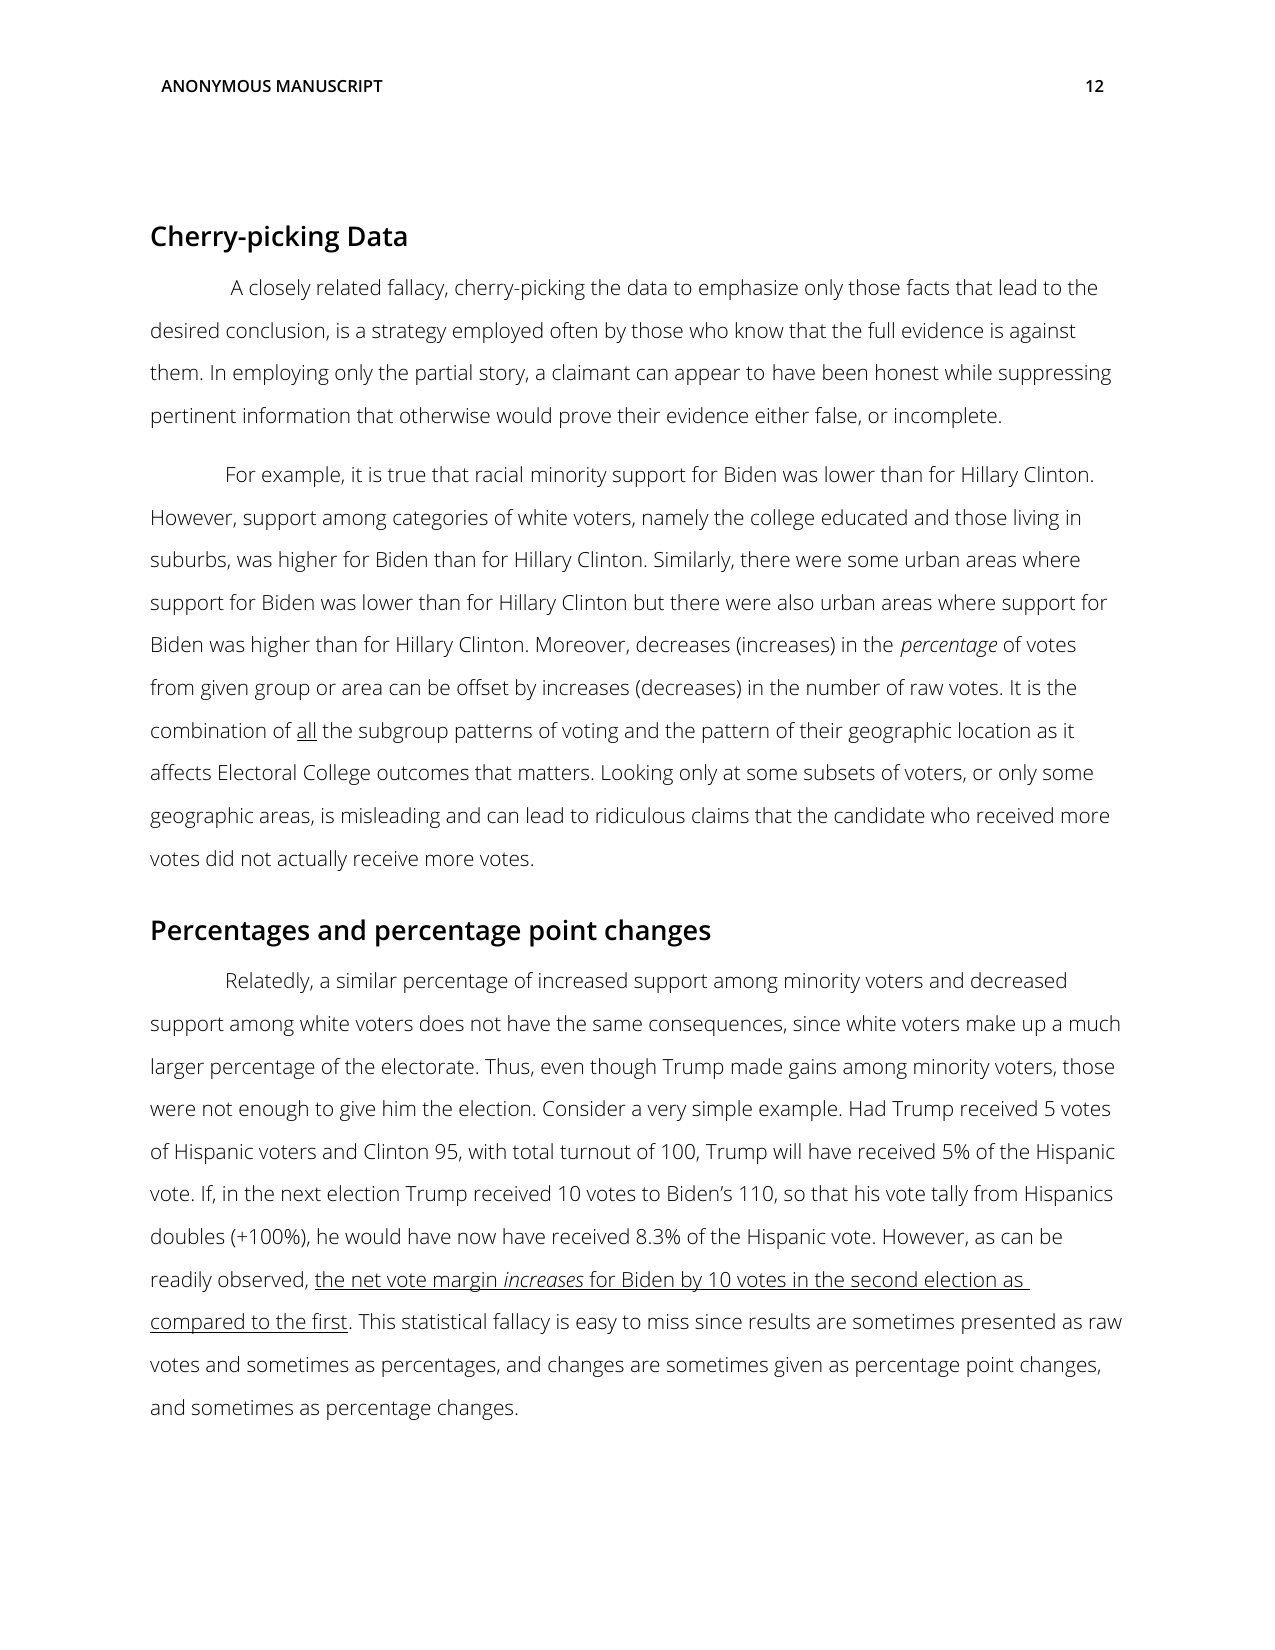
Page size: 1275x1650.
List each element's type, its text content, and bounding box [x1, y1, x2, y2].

text For example, it is true that racial minority support for Biden was lower than for Hillary Clinton. However, support among categories of white voters, namely the college educated and those living in suburbs, was higher for Biden than for Hillary Clinton. Similarly, there were some urban areas where support for Biden was lower than for Hillary Clinton but there were also urban areas where support for Biden was higher than for Hillary Clinton. Moreover, decreases (increases) in the percentage of votes from given group or area can be offset by increases (decreases) in the number of raw votes. It is the combination of all the subgroup patterns of voting and the pattern of their geographic location as it affects Electoral College outcomes that matters. Looking only at some subsets of voters, or only some geographic areas, is misleading and can lead to ridiculous claims that the candidate who received more votes did not actually receive more votes. [150, 460, 1125, 872]
subtitle Percentages and percentage point changes [150, 911, 1125, 948]
text Relatedly, a similar percentage of increased support among minority voters and decreased support among white voters does not have the same consequences, since white voters make up a much larger percentage of the electorate. Thus, even though Trump made gains among minority voters, those were not enough to give him the election. Consider a very simple example. Had Trump received 5 votes of Hispanic voters and Clinton 95, with total turnout of 100, Trump will have received 5% of the Hispanic vote. If, in the next election Trump received 10 votes to Biden’s 110, so that his vote tally from Hispanics doubles (+100%), he would have now have received 8.3% of the Hispanic vote. However, as can be readily observed, the net vote margin increases for Biden by 10 votes in the second election as compared to the first. This statistical fallacy is easy to miss since results are sometimes presented as raw votes and sometimes as percentages, and changes are sometimes given as percentage point changes, and sometimes as percentage changes. [150, 967, 1125, 1421]
subtitle Cherry-picking Data [150, 218, 1125, 255]
text A closely related fallacy, cherry-picking the data to emphasize only those facts that lead to the desired conclusion, is a strategy employed often by those who know that the full evidence is against them. In employing only the partial story, a claimant can appear to have been honest while suppressing pertinent information that otherwise would prove their evidence either false, or incomplete. [150, 273, 1125, 429]
